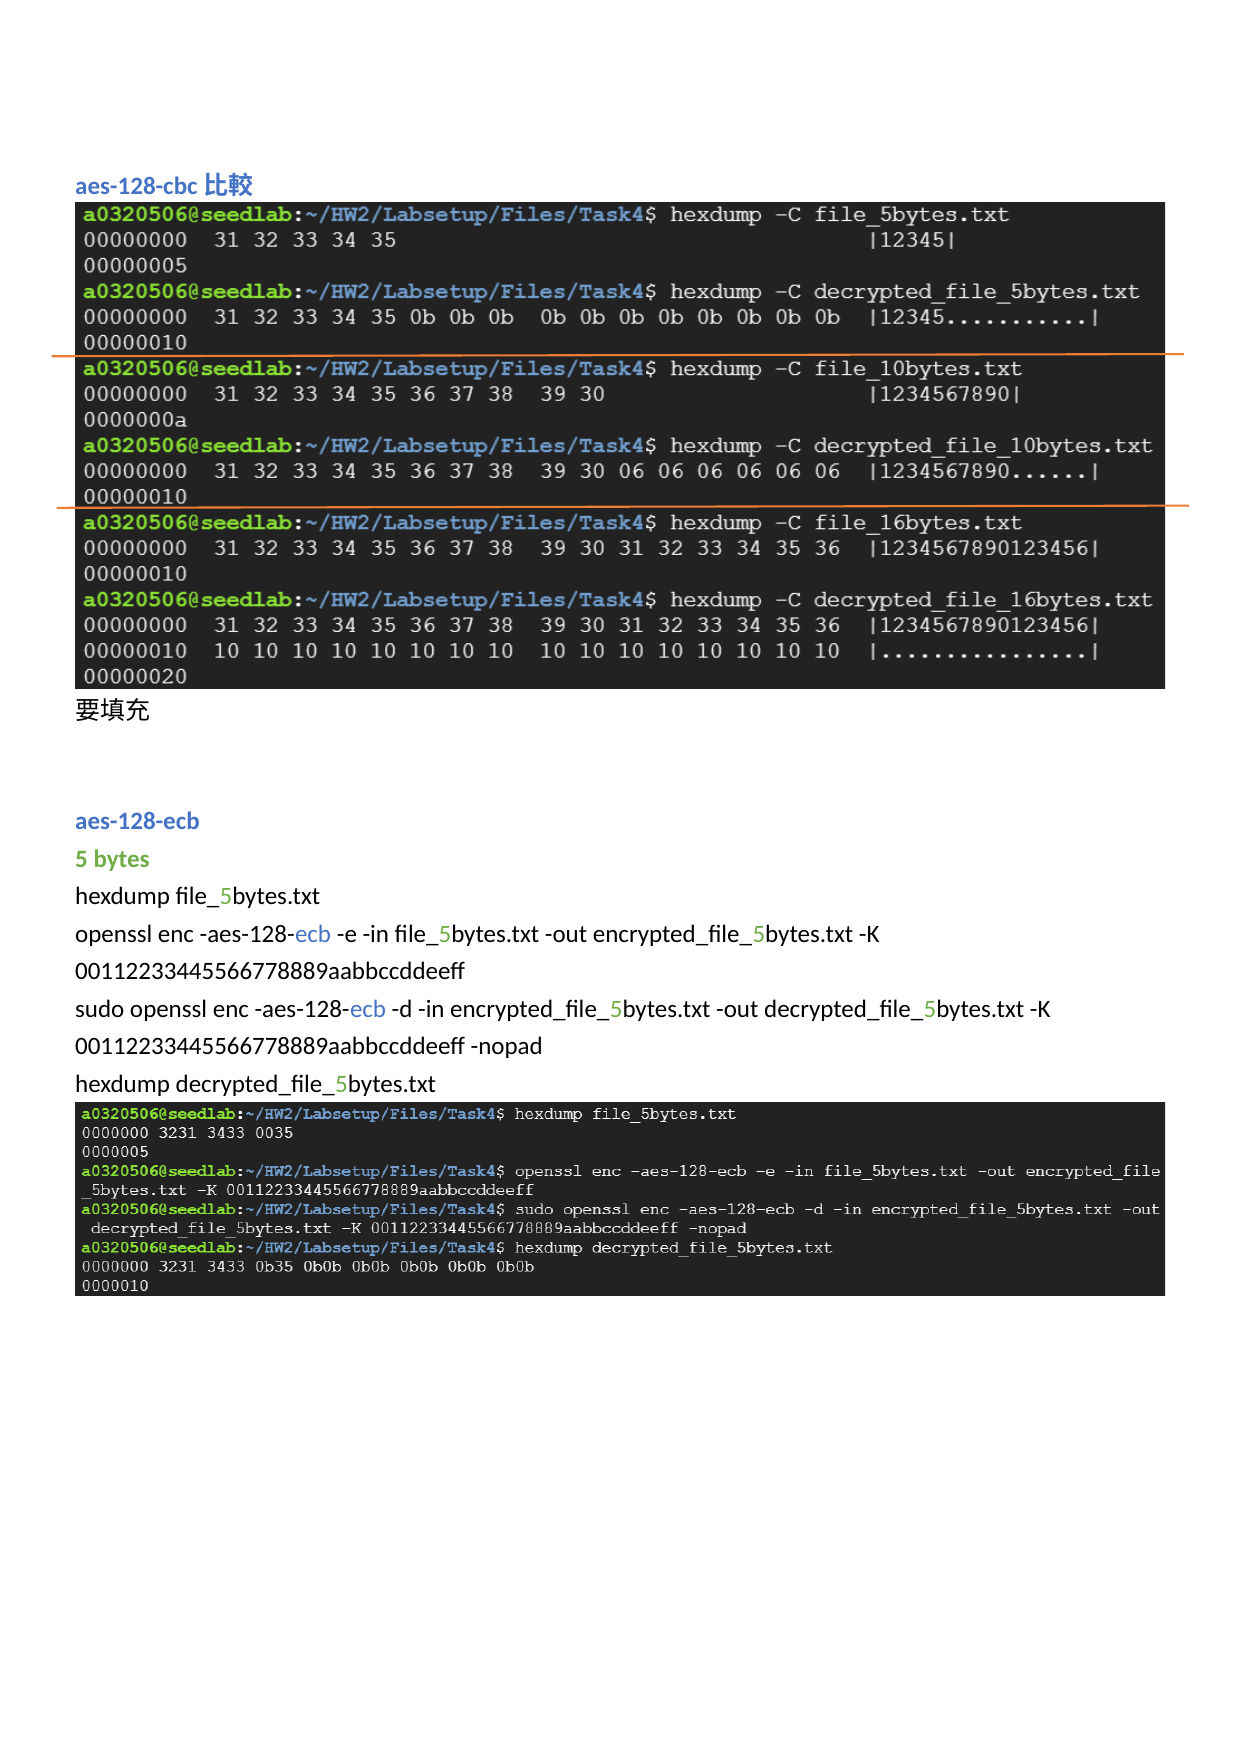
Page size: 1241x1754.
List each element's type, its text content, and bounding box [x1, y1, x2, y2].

picture [75, 507, 1166, 689]
text aes-128-cbc 比較 [75, 164, 1165, 202]
text 5 bytes [75, 839, 1165, 877]
picture [75, 202, 1166, 355]
text hexdump file_5bytes.txt [75, 877, 1165, 914]
text hexdump decrypted_file_5bytes.txt [75, 1064, 1165, 1102]
picture [75, 1102, 1166, 1296]
text sudo openssl enc -aes-128-ecb -d -in encrypted_file_5bytes.txt -out decrypted_file_5bytes.txt -K 00112233445566778889aabbccddeeff -nopad [75, 989, 1165, 1064]
picture [75, 356, 1166, 506]
text aes-128-ecb [75, 802, 1165, 839]
text openssl enc -aes-128-ecb -e -in file_5bytes.txt -out encrypted_file_5bytes.txt -K 00112233445566778889aabbccddeeff [75, 914, 1165, 989]
text 要填充 [75, 689, 1165, 727]
